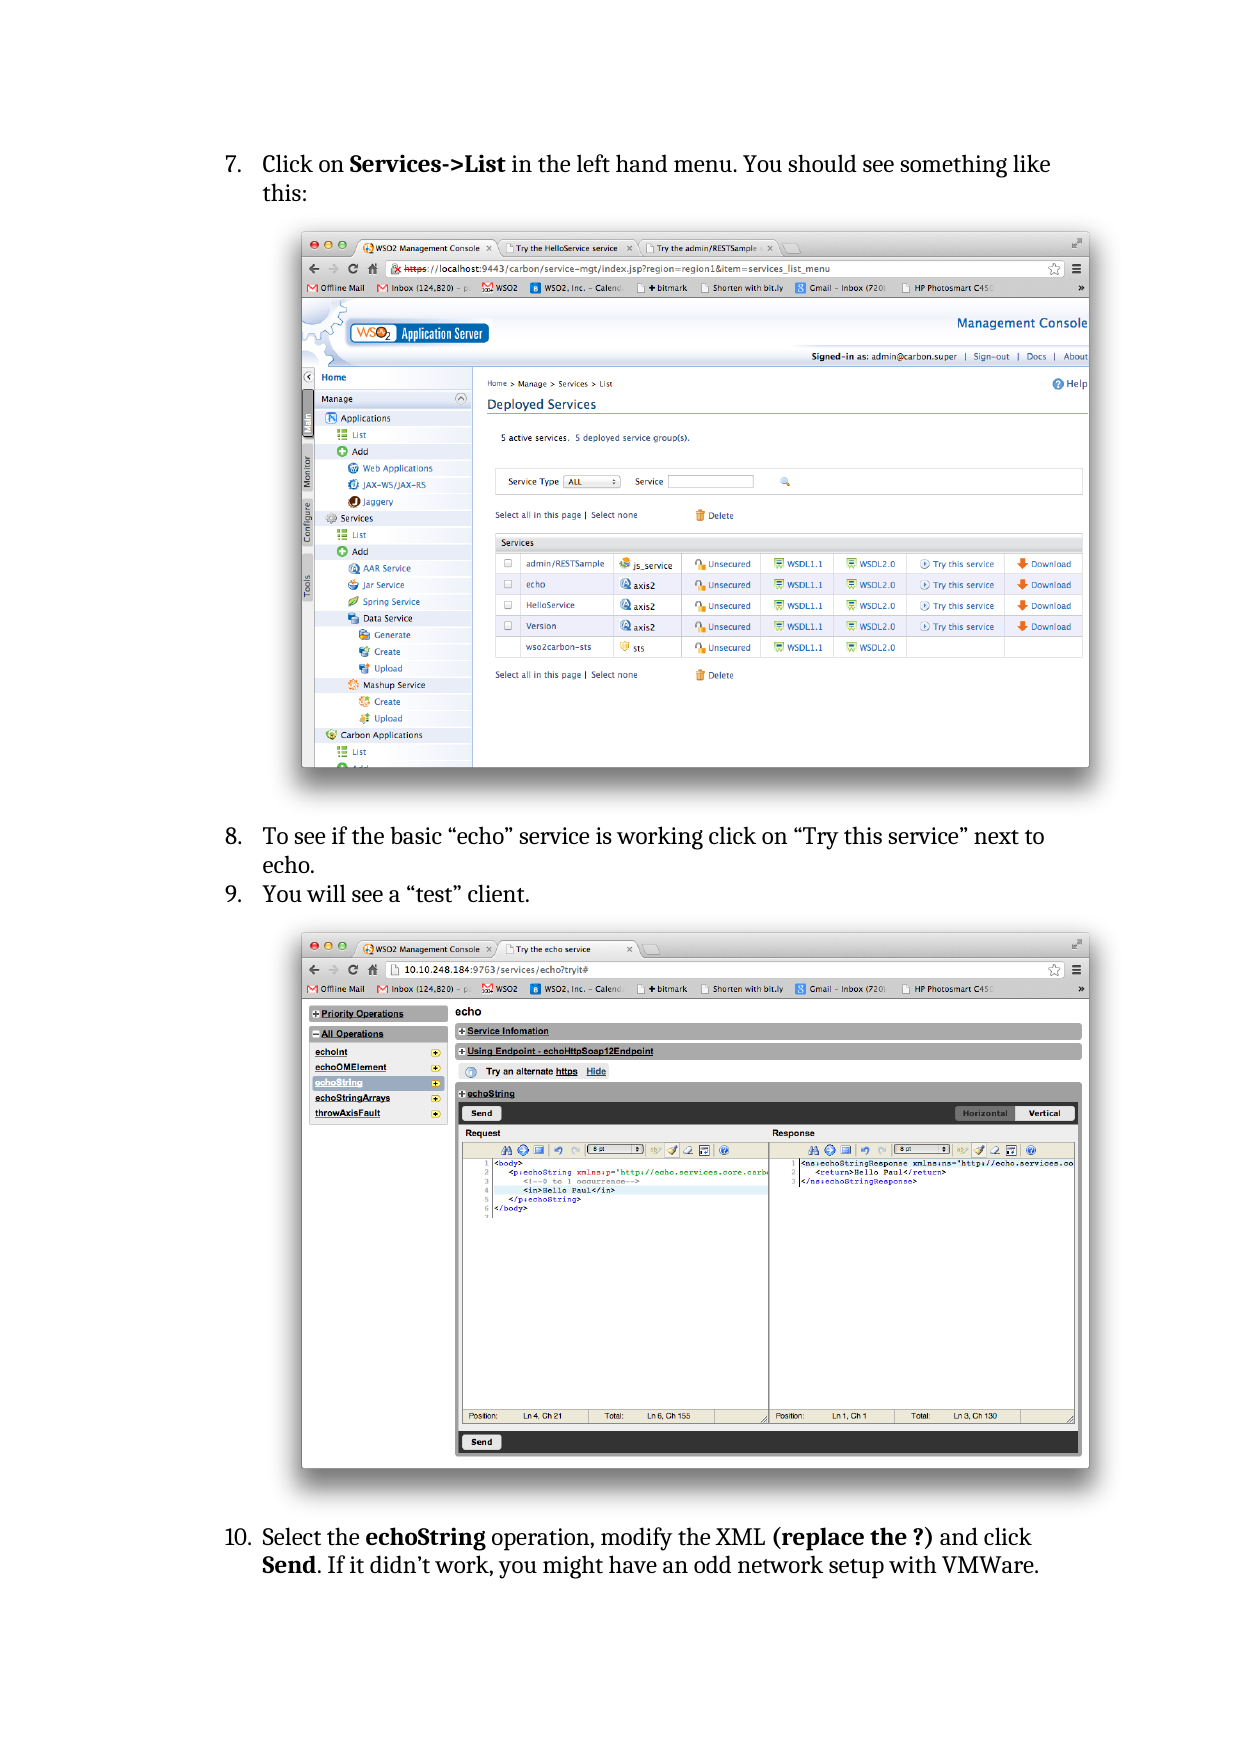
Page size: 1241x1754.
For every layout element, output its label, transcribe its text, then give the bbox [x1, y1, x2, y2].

picture [262, 207, 1128, 822]
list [225, 1523, 1053, 1580]
picture [262, 908, 1128, 1523]
list To see if the basic “echo” service is working click on “Try this service” next to echo. [225, 822, 1053, 879]
